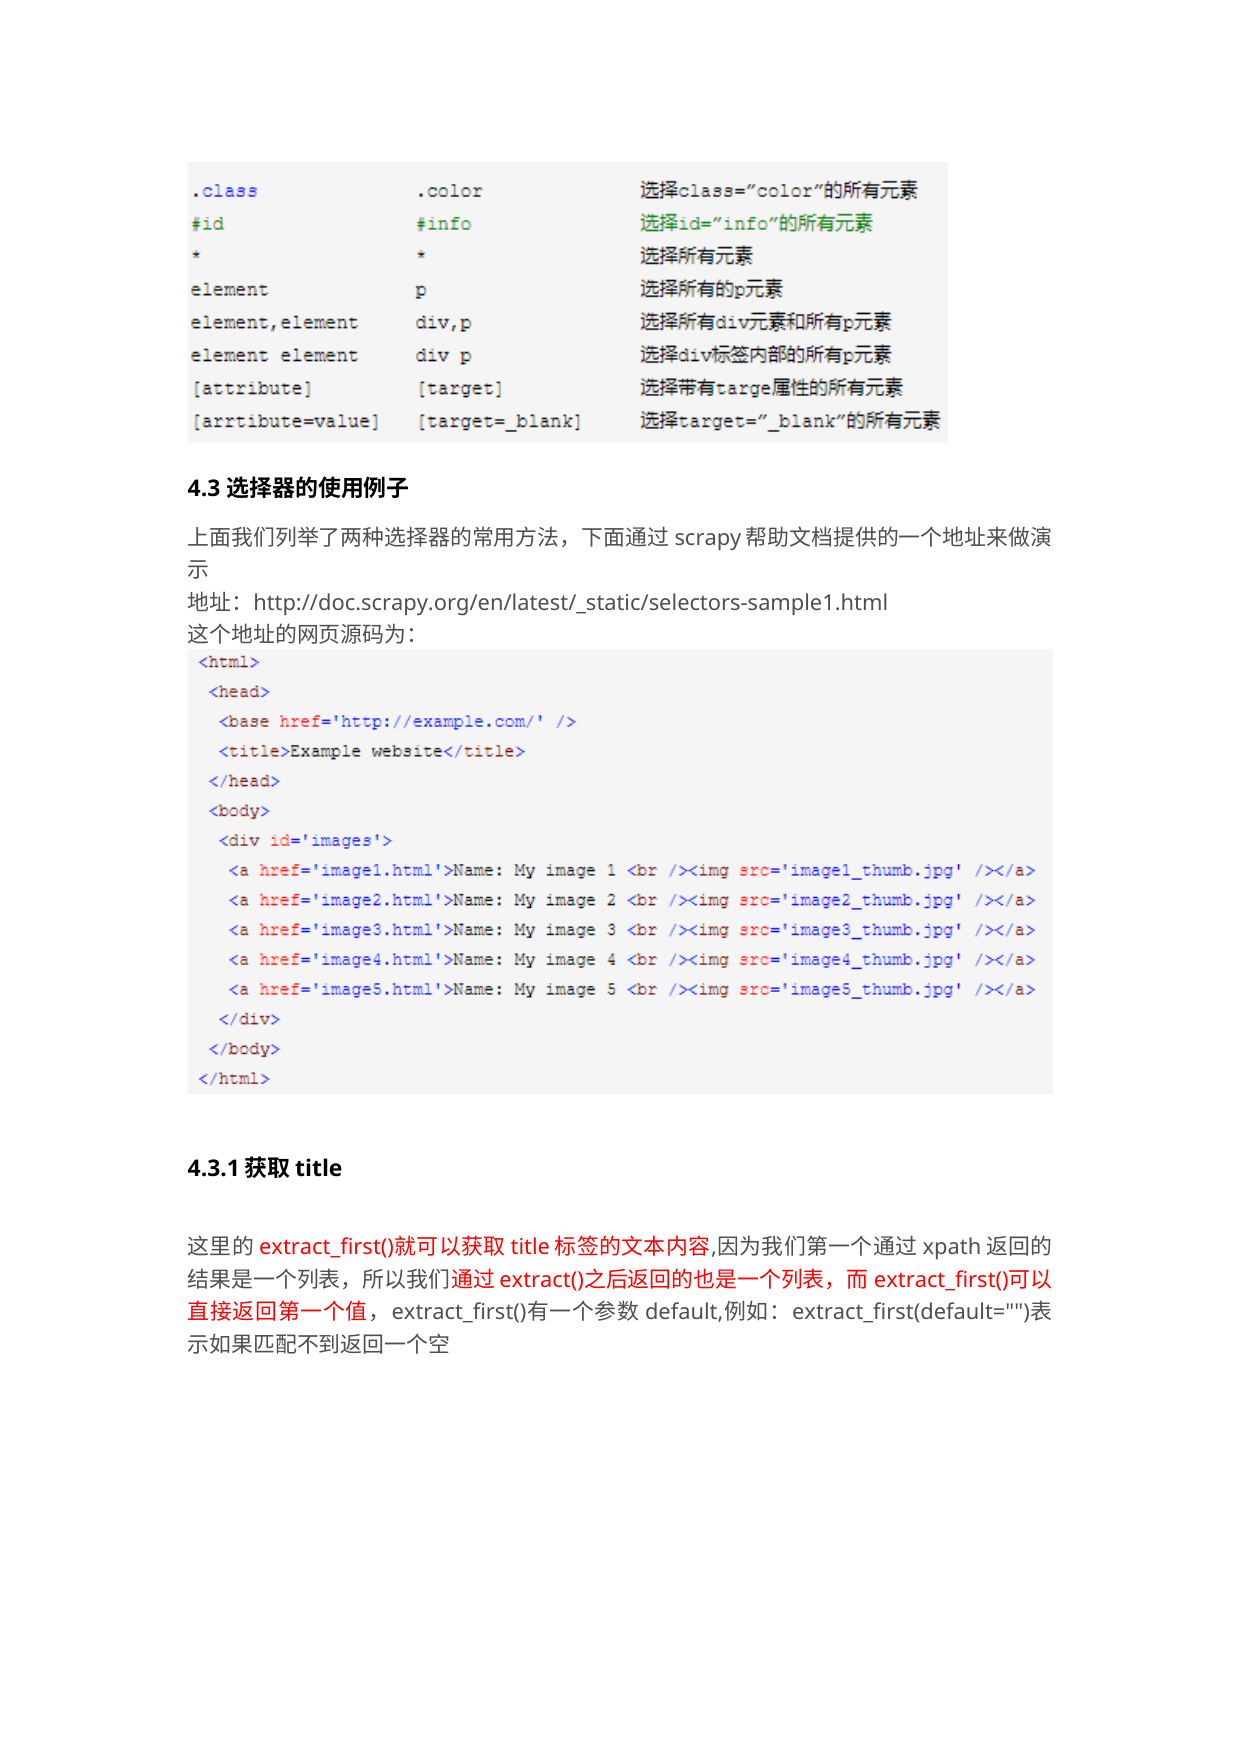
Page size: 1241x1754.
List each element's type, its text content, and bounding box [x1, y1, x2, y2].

text 这里的extract_first()就可以获取title标签的文本内容,因为我们第一个通过xpath返回的结果是一个列表，所以我们通过extract()之后返回的也是一个列表，而extract_first()可以直接返回第一个值，extract_first()有一个参数default,例如：extract_first(default="")表示如果匹配不到返回一个空 [187, 1229, 1053, 1359]
text 上面我们列举了两种选择器的常用方法，下面通过scrapy帮助文档提供的一个地址来做演示 地址：http://doc.scrapy.org/en/latest/_static/selectors-sample1.html 这个地址的网页源码为： [187, 519, 1053, 649]
picture [187, 162, 948, 443]
text 4.3 选择器的使用例子 [187, 454, 1053, 519]
picture [187, 649, 1053, 1094]
subtitle 4.3.1获取title [187, 1134, 1053, 1199]
